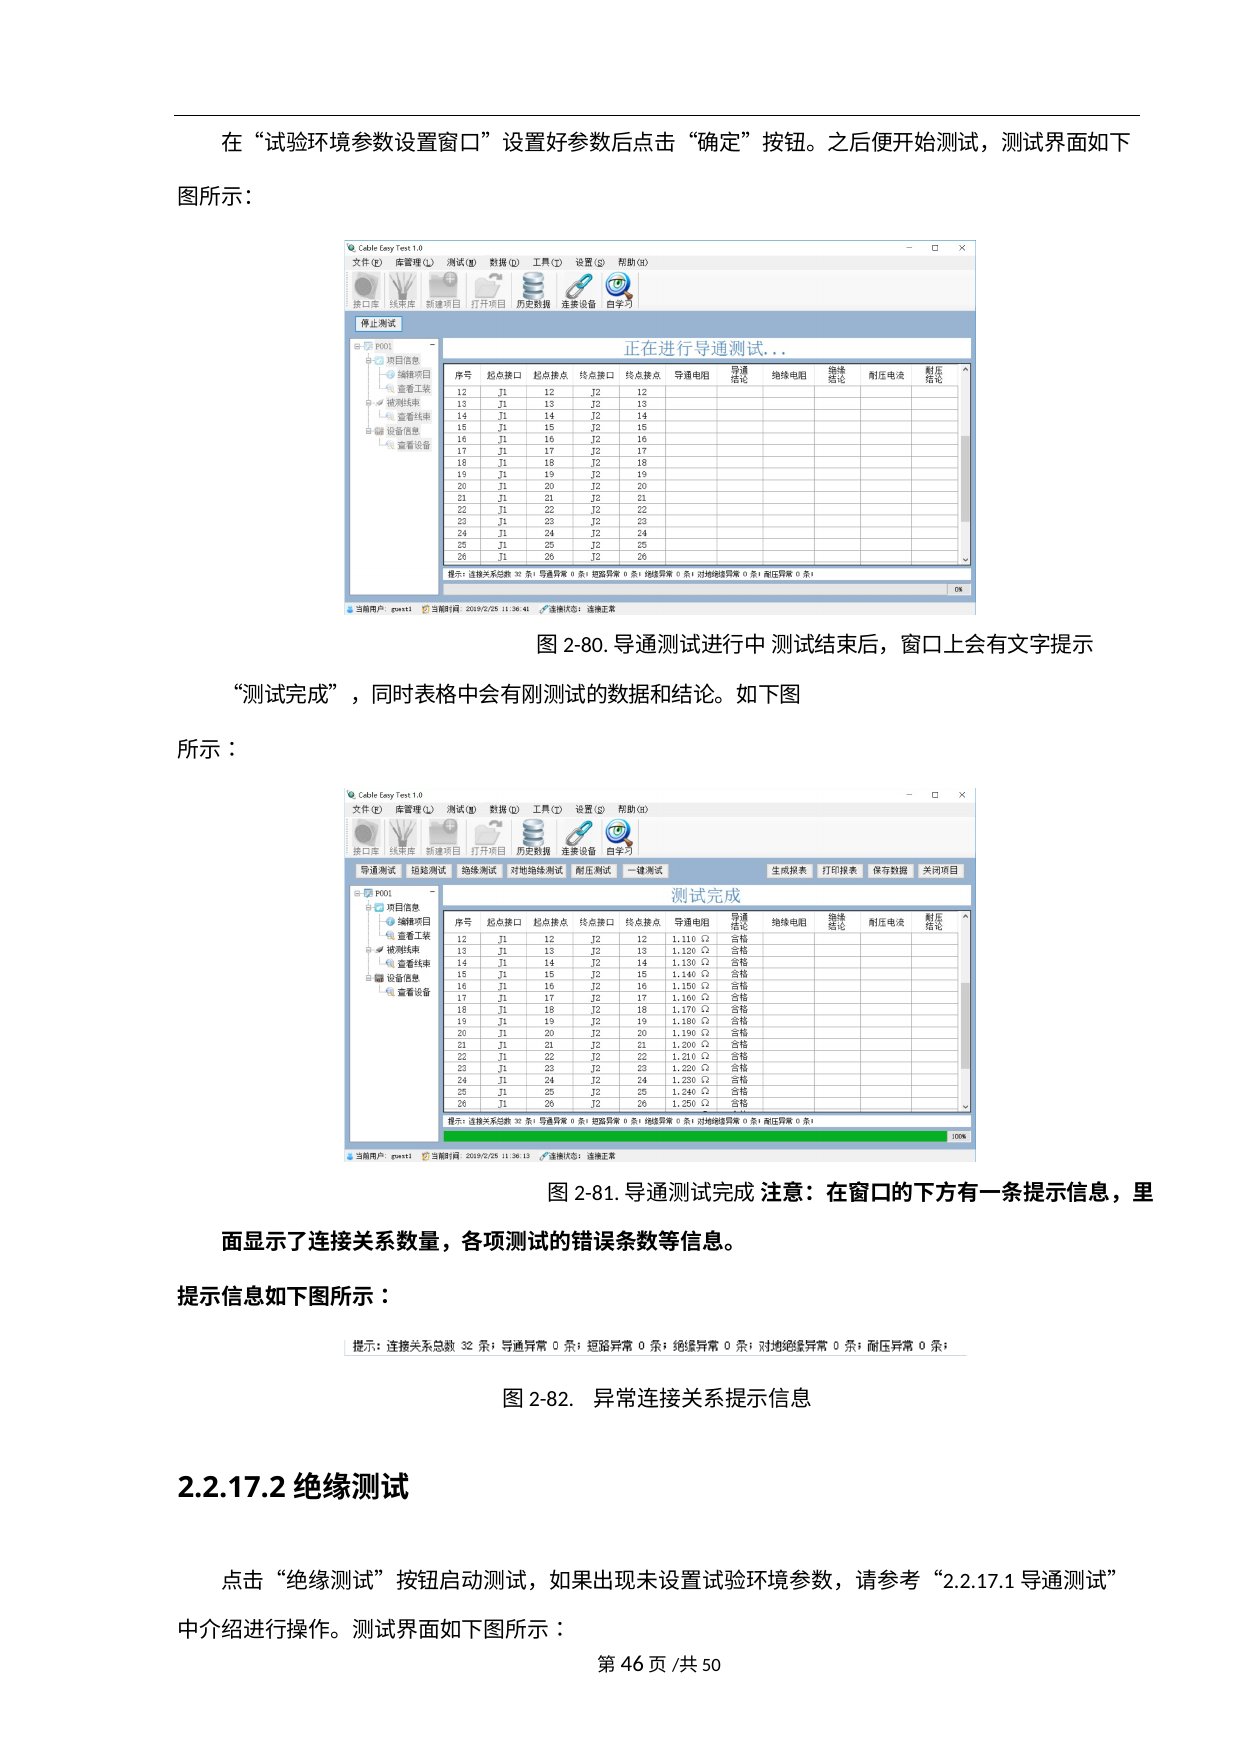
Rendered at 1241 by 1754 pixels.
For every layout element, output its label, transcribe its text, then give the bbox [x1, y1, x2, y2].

text 点击“绝缘测试”按钮启动测试，如果出现未设置试验环境参数，请参考“2.2.17.1 导通测试” 中介绍进行操作。测试界面如下图所示： [177, 1563, 1137, 1643]
subtitle 提示信息如下图所示： [177, 1281, 1137, 1311]
picture [344, 240, 976, 615]
text 图2-80. 导通测试进行中 测试结束后，窗口上会有文字提示“测试完成”，同时表格中会有刚测试的数据和结论。如下图 [221, 627, 1129, 708]
text 图2-82. 异常连接关系提示信息 [162, 1381, 1152, 1413]
picture [344, 1340, 967, 1356]
text 2.2.17.2 绝缘测试 [177, 1463, 1137, 1506]
picture [344, 788, 976, 1162]
text 所示： [177, 734, 1137, 763]
text 图2-81. 导通测试完成 注意：在窗口的下方有一条提示信息，里面显示了连接关系数量，各项测试的错误条数等信息。 [221, 1175, 1159, 1255]
text 在“试验环境参数设置窗口”设置好参数后点击“确定”按钮。之后便开始测试，测试界面如下 图所示： [177, 125, 1137, 211]
